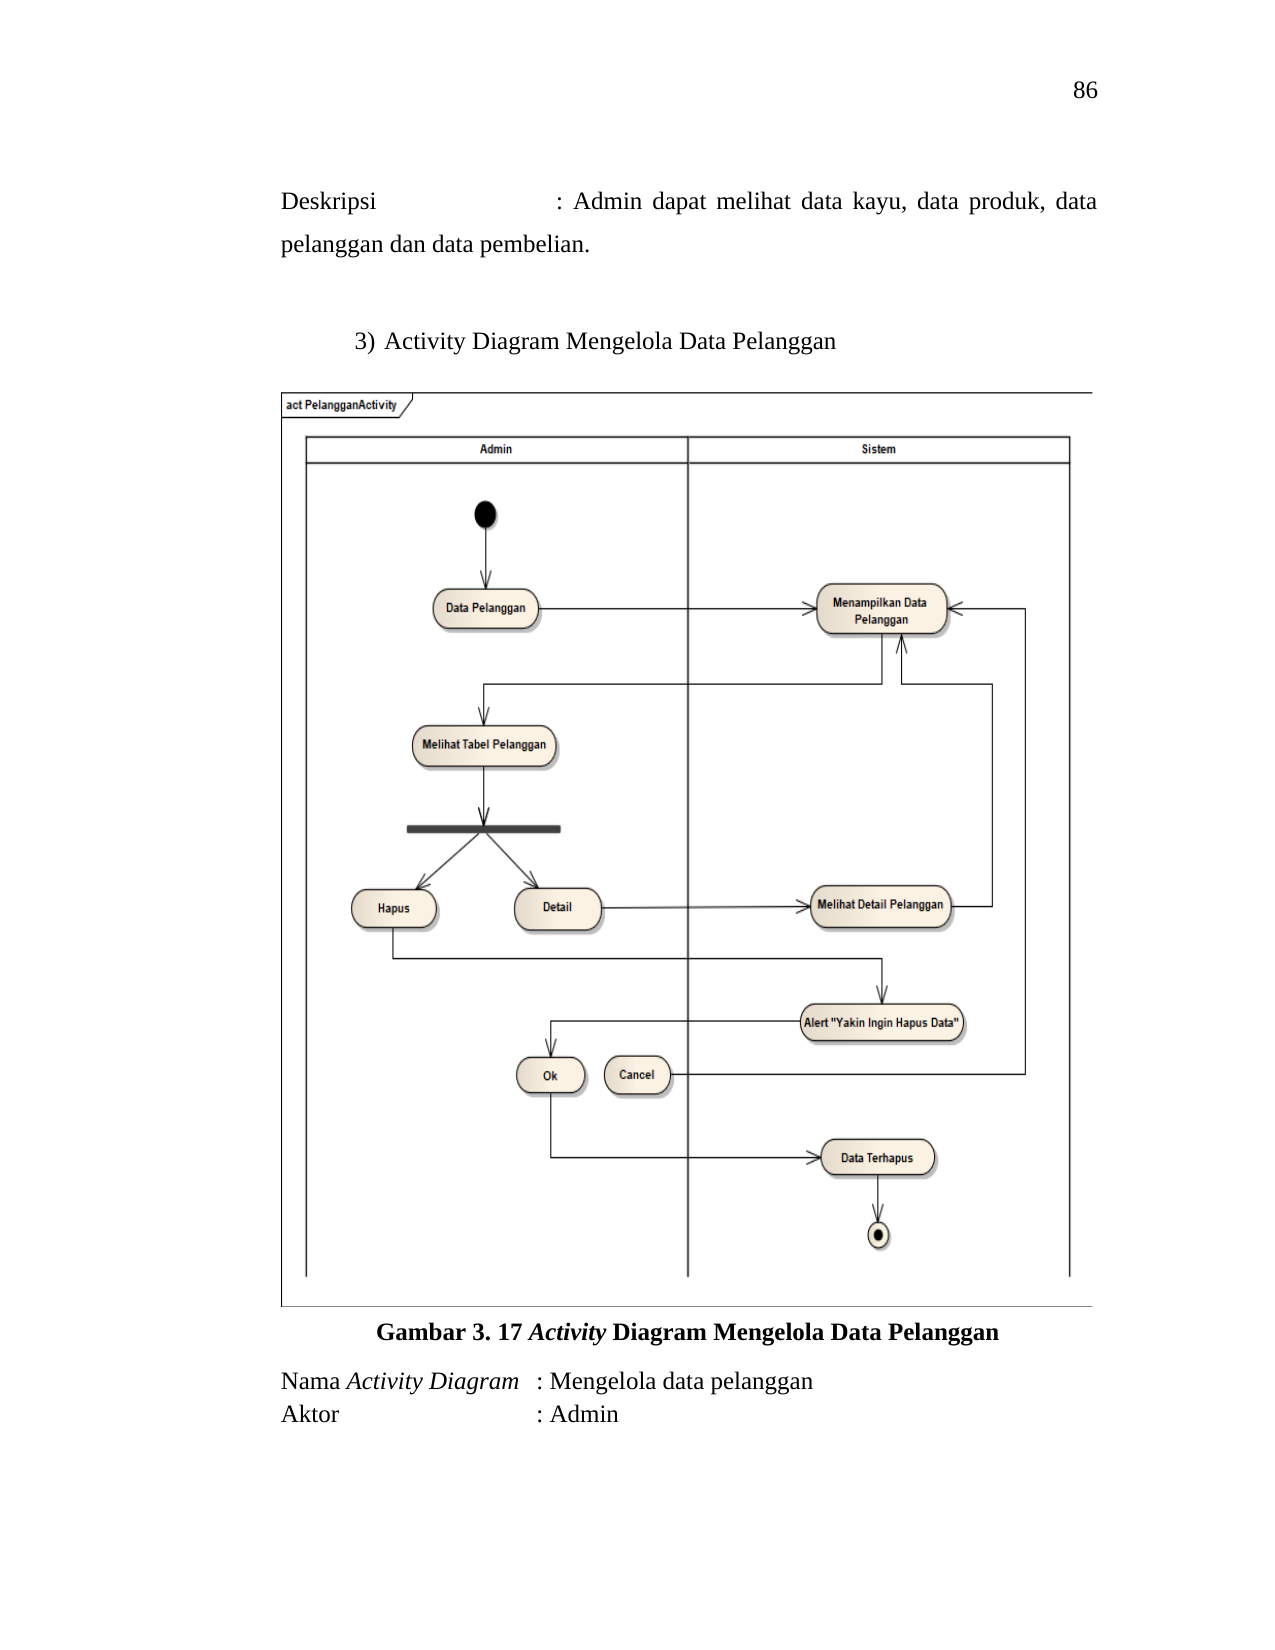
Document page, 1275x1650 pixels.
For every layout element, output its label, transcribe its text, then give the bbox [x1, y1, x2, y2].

picture [280, 391, 1092, 1306]
list Aktor : Admin [281, 1399, 1098, 1427]
list Deskripsi : Admin dapat melihat data kayu, data produk, data pelanggan dan data pembelian. [281, 186, 1098, 258]
list Activity Diagram Mengelola Data Pelanggan [354, 326, 1098, 355]
